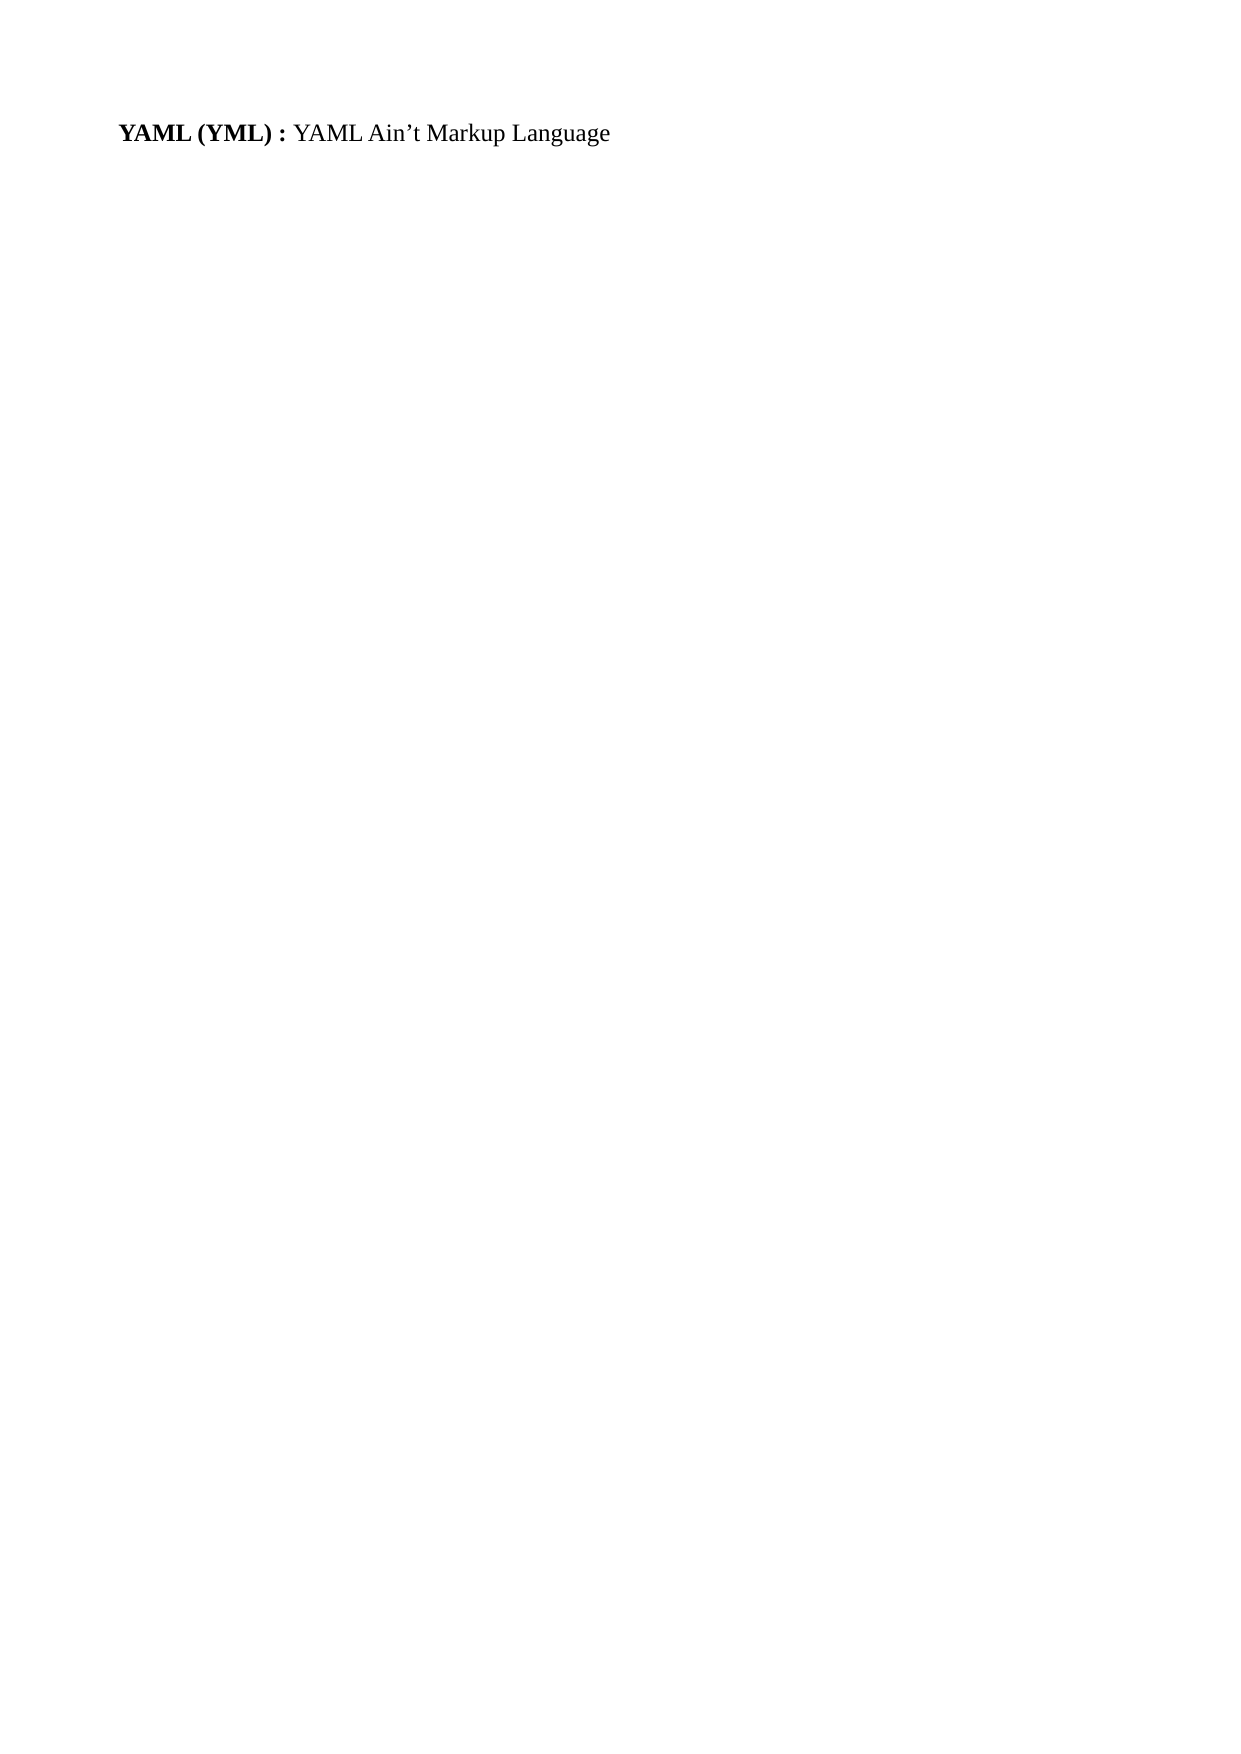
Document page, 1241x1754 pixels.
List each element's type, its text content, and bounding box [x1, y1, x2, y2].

text YAML (YML) : YAML Ain’t Markup Language [118, 118, 1122, 147]
